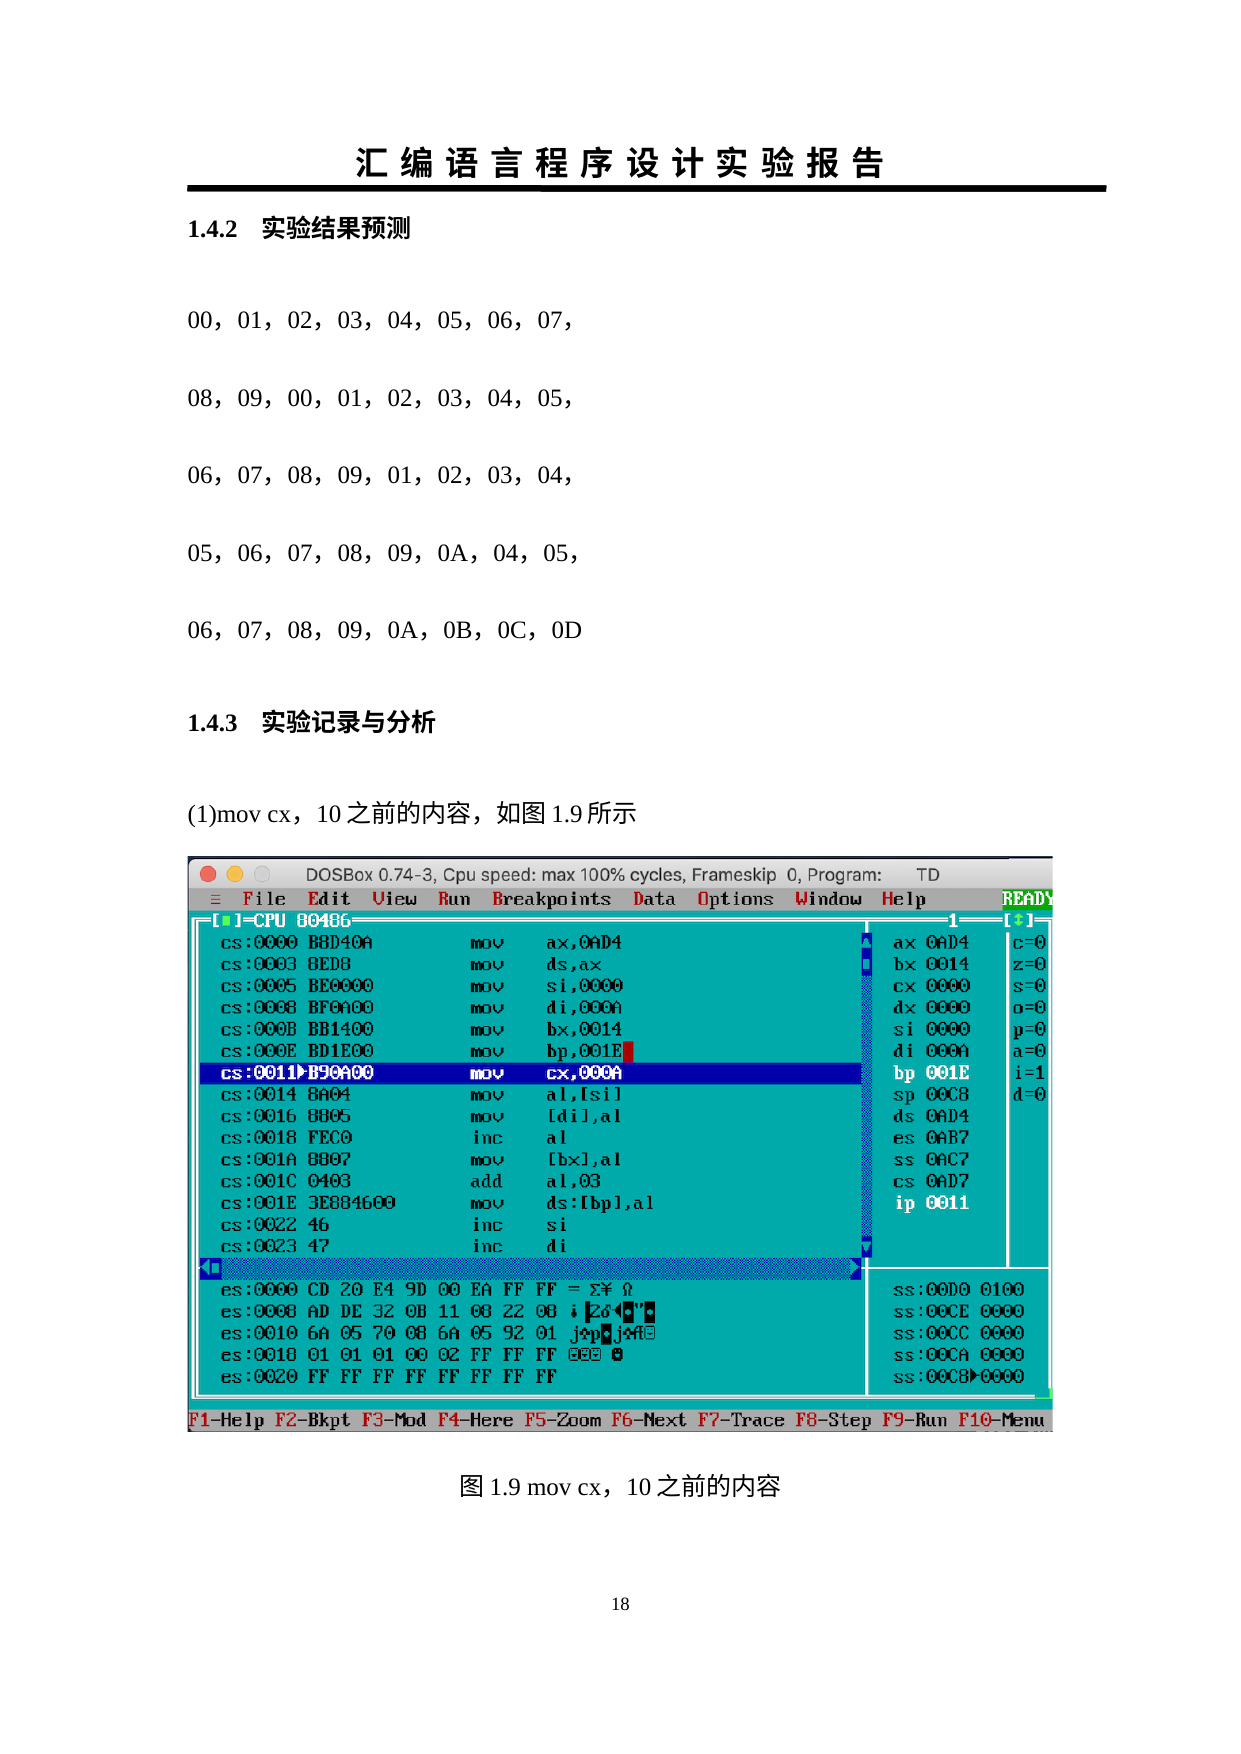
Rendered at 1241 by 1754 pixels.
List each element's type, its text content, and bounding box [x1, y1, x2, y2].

text (1)mov cx，10之前的内容，如图1.9所示 [187, 779, 1053, 844]
text 06，07，08，09，0A，0B，0C，0D [187, 596, 1053, 661]
subtitle 实验结果预测 [187, 194, 1053, 259]
text 图1.9 mov cx，10之前的内容 [187, 1452, 1053, 1517]
text 08，09，00，01，02，03，04，05， [187, 363, 1053, 428]
picture [187, 856, 1053, 1432]
text 00，01，02，03，04，05，06，07， [187, 285, 1053, 350]
text 05，06，07，08，09，0A，04，05， [187, 518, 1053, 583]
subtitle 实验记录与分析 [187, 688, 1053, 753]
text 06，07，08，09，01，02，03，04， [187, 440, 1053, 505]
